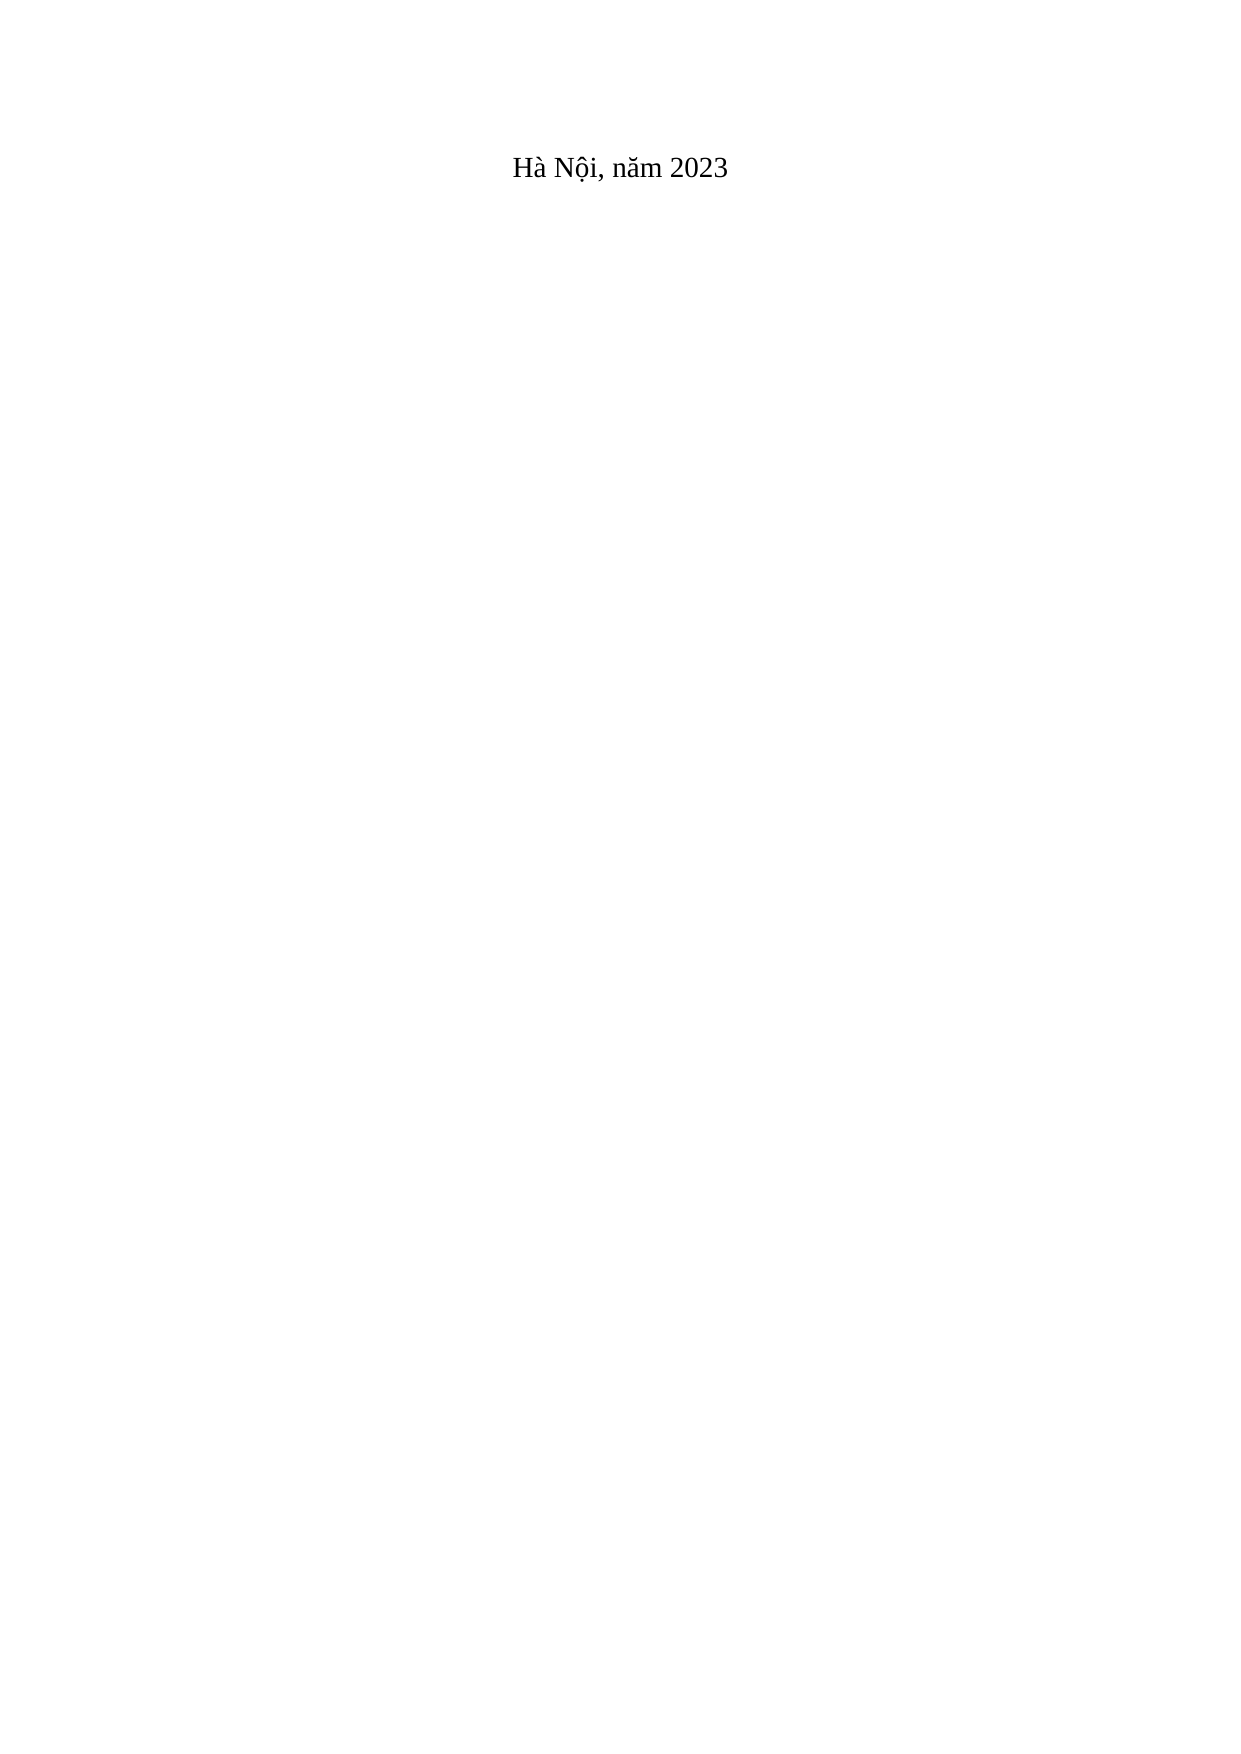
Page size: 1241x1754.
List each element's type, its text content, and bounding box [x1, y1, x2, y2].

text Hà Nội, năm 2023 [150, 150, 1090, 183]
